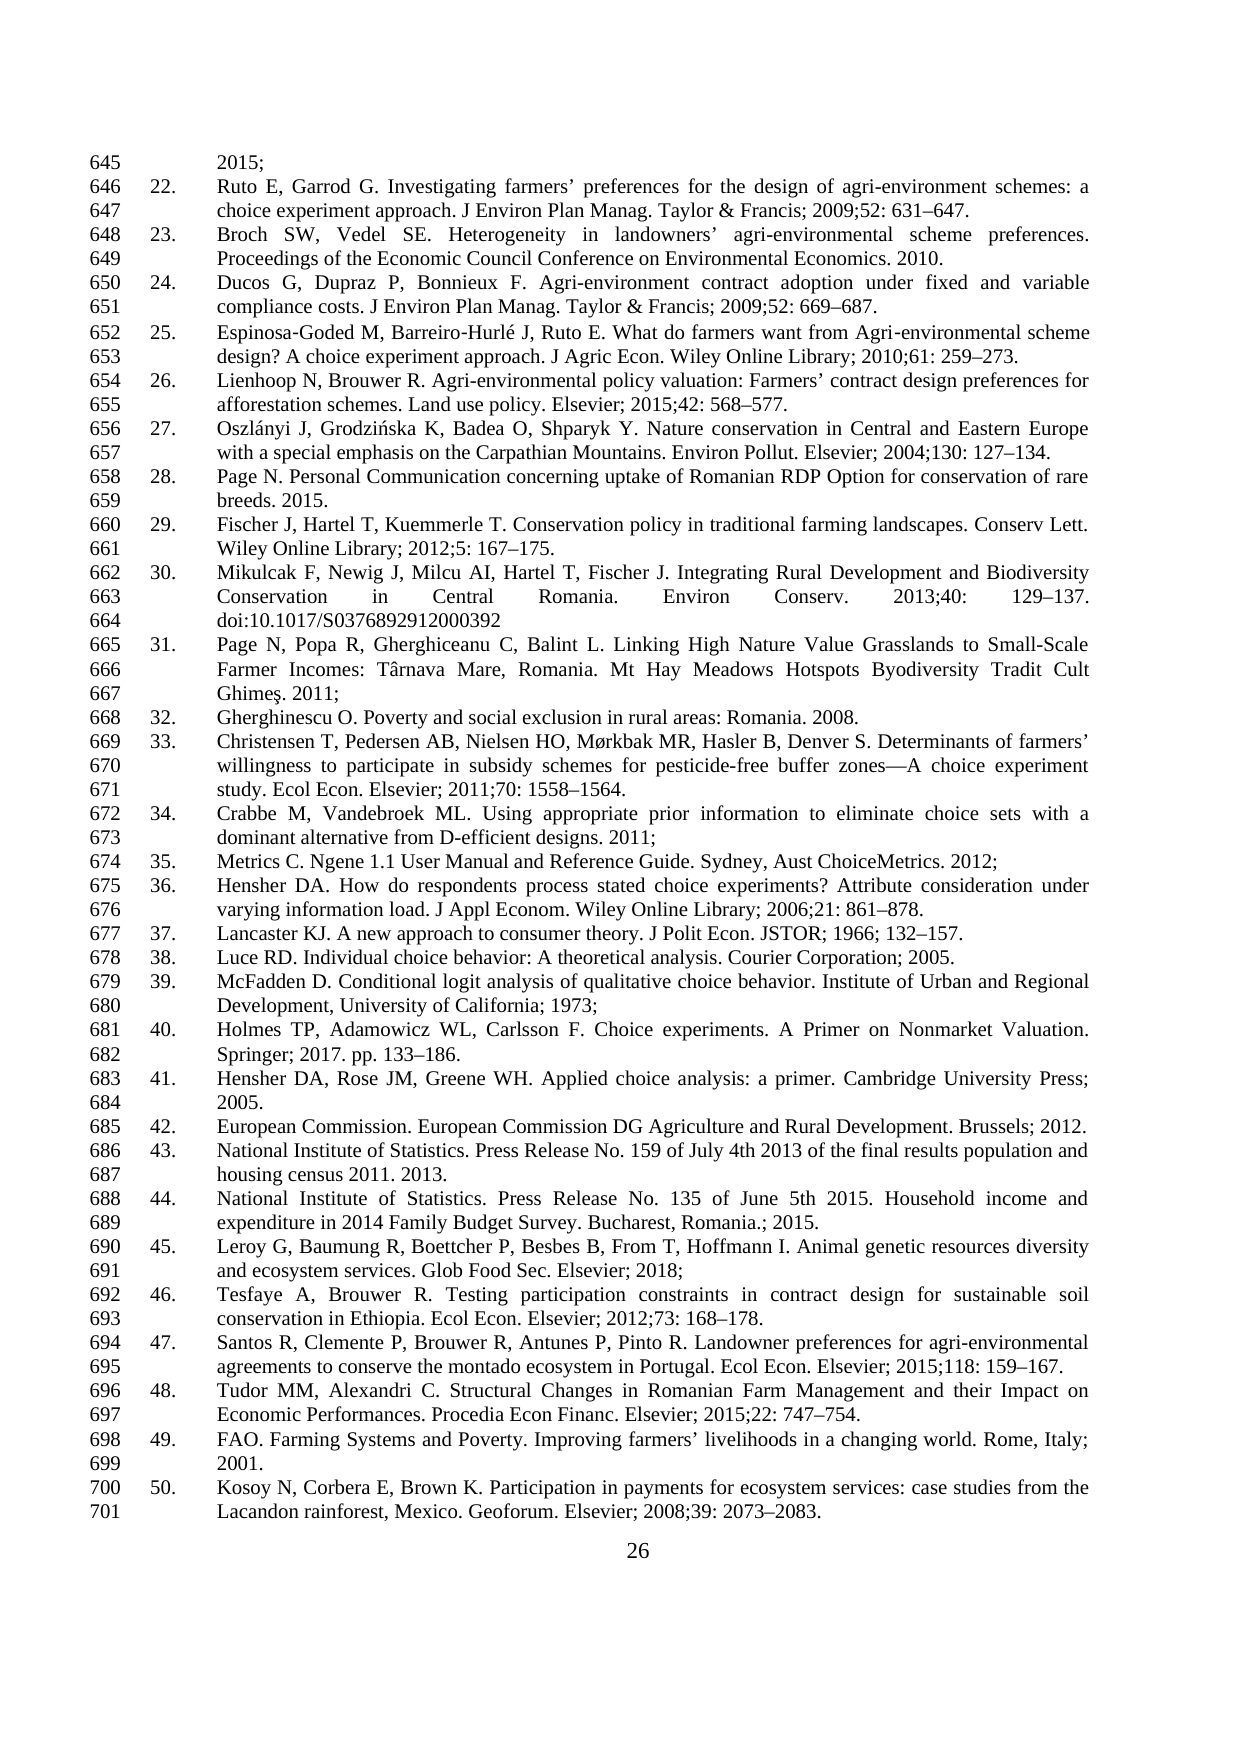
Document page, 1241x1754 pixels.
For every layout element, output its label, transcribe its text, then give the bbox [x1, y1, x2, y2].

text 45. Leroy G, Baumung R, Boettcher P, Besbes B, From T, Hoffmann I. Animal genetic resources diversity and ecosystem services. Glob Food Sec. Elsevier; 2018; [150, 1234, 1090, 1282]
text 47. Santos R, Clemente P, Brouwer R, Antunes P, Pinto R. Landowner preferences for agri-environmental agreements to conserve the montado ecosystem in Portugal. Ecol Econ. Elsevier; 2015;118: 159–167. [150, 1330, 1090, 1378]
text 50. Kosoy N, Corbera E, Brown K. Participation in payments for ecosystem services: case studies from the Lacandon rainforest, Mexico. Geoforum. Elsevier; 2008;39: 2073–2083. [150, 1474, 1090, 1523]
text 49. FAO. Farming Systems and Poverty. Improving farmers’ livelihoods in a changing world. Rome, Italy; 2001. [150, 1426, 1090, 1474]
text 34. Crabbe M, Vandebroek ML. Using appropriate prior information to eliminate choice sets with a dominant alternative from D-efficient designs. 2011; [150, 801, 1090, 849]
text 48. Tudor MM, Alexandri C. Structural Changes in Romanian Farm Management and their Impact on Economic Performances. Procedia Econ Financ. Elsevier; 2015;22: 747–754. [150, 1378, 1090, 1426]
text 32. Gherghinescu O. Poverty and social exclusion in rural areas: Romania. 2008. [150, 704, 1090, 729]
text 22. Ruto E, Garrod G. Investigating farmers’ preferences for the design of agri-environment schemes: a choice experiment approach. J Environ Plan Manag. Taylor & Francis; 2009;52: 631–647. [150, 174, 1090, 222]
text 40. Holmes TP, Adamowicz WL, Carlsson F. Choice experiments. A Primer on Nonmarket Valuation. Springer; 2017. pp. 133–186. [150, 1017, 1090, 1066]
text 27. Oszlányi J, Grodzińska K, Badea O, Shparyk Y. Nature conservation in Central and Eastern Europe with a special emphasis on the Carpathian Mountains. Environ Pollut. Elsevier; 2004;130: 127–134. [150, 416, 1090, 464]
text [150, 150, 1090, 174]
text 42. European Commission. European Commission DG Agriculture and Rural Development. Brussels; 2012. [150, 1114, 1090, 1138]
text 46. Tesfaye A, Brouwer R. Testing participation constraints in contract design for sustainable soil conservation in Ethiopia. Ecol Econ. Elsevier; 2012;73: 168–178. [150, 1282, 1090, 1330]
text 23. Broch SW, Vedel SE. Heterogeneity in landowners’ agri-environmental scheme preferences. Proceedings of the Economic Council Conference on Environmental Economics. 2010. [150, 222, 1090, 270]
text 41. Hensher DA, Rose JM, Greene WH. Applied choice analysis: a primer. Cambridge University Press; 2005. [150, 1066, 1090, 1114]
text 36. Hensher DA. How do respondents process stated choice experiments? Attribute consideration under varying information load. J Appl Econom. Wiley Online Library; 2006;21: 861–878. [150, 873, 1090, 921]
text 39. McFadden D. Conditional logit analysis of qualitative choice behavior. Institute of Urban and Regional Development, University of California; 1973; [150, 969, 1090, 1017]
text 35. Metrics C. Ngene 1.1 User Manual and Reference Guide. Sydney, Aust ChoiceMetrics. 2012; [150, 849, 1090, 873]
text 25. Espinosa‐Goded M, Barreiro‐Hurlé J, Ruto E. What do farmers want from Agri‐environmental scheme design? A choice experiment approach. J Agric Econ. Wiley Online Library; 2010;61: 259–273. [150, 318, 1090, 368]
text 43. National Institute of Statistics. Press Release No. 159 of July 4th 2013 of the final results population and housing census 2011. 2013. [150, 1138, 1090, 1186]
text 37. Lancaster KJ. A new approach to consumer theory. J Polit Econ. JSTOR; 1966; 132–157. [150, 921, 1090, 945]
text 28. Page N. Personal Communication concerning uptake of Romanian RDP Option for conservation of rare breeds. 2015. [150, 464, 1090, 512]
text 44. National Institute of Statistics. Press Release No. 135 of June 5th 2015. Household income and expenditure in 2014 Family Budget Survey. Bucharest, Romania.; 2015. [150, 1186, 1090, 1234]
text 31. Page N, Popa R, Gherghiceanu C, Balint L. Linking High Nature Value Grasslands to Small-Scale Farmer Incomes: Târnava Mare, Romania. Mt Hay Meadows Hotspots Byodiversity Tradit Cult Ghimeş. 2011; [150, 632, 1090, 704]
text 24. Ducos G, Dupraz P, Bonnieux F. Agri-environment contract adoption under fixed and variable compliance costs. J Environ Plan Manag. Taylor & Francis; 2009;52: 669–687. [150, 270, 1090, 318]
text 26. Lienhoop N, Brouwer R. Agri-environmental policy valuation: Farmers’ contract design preferences for afforestation schemes. Land use policy. Elsevier; 2015;42: 568–577. [150, 368, 1090, 416]
text 33. Christensen T, Pedersen AB, Nielsen HO, Mørkbak MR, Hasler B, Denver S. Determinants of farmers’ willingness to participate in subsidy schemes for pesticide-free buffer zones—A choice experiment study. Ecol Econ. Elsevier; 2011;70: 1558–1564. [150, 729, 1090, 801]
text 29. Fischer J, Hartel T, Kuemmerle T. Conservation policy in traditional farming landscapes. Conserv Lett. Wiley Online Library; 2012;5: 167–175. [150, 512, 1090, 560]
text 38. Luce RD. Individual choice behavior: A theoretical analysis. Courier Corporation; 2005. [150, 945, 1090, 969]
text 30. Mikulcak F, Newig J, Milcu AI, Hartel T, Fischer J. Integrating Rural Development and Biodiversity Conservation in Central Romania. Environ Conserv. 2013;40: 129–137. doi:10.1017/S0376892912000392 [150, 560, 1090, 632]
